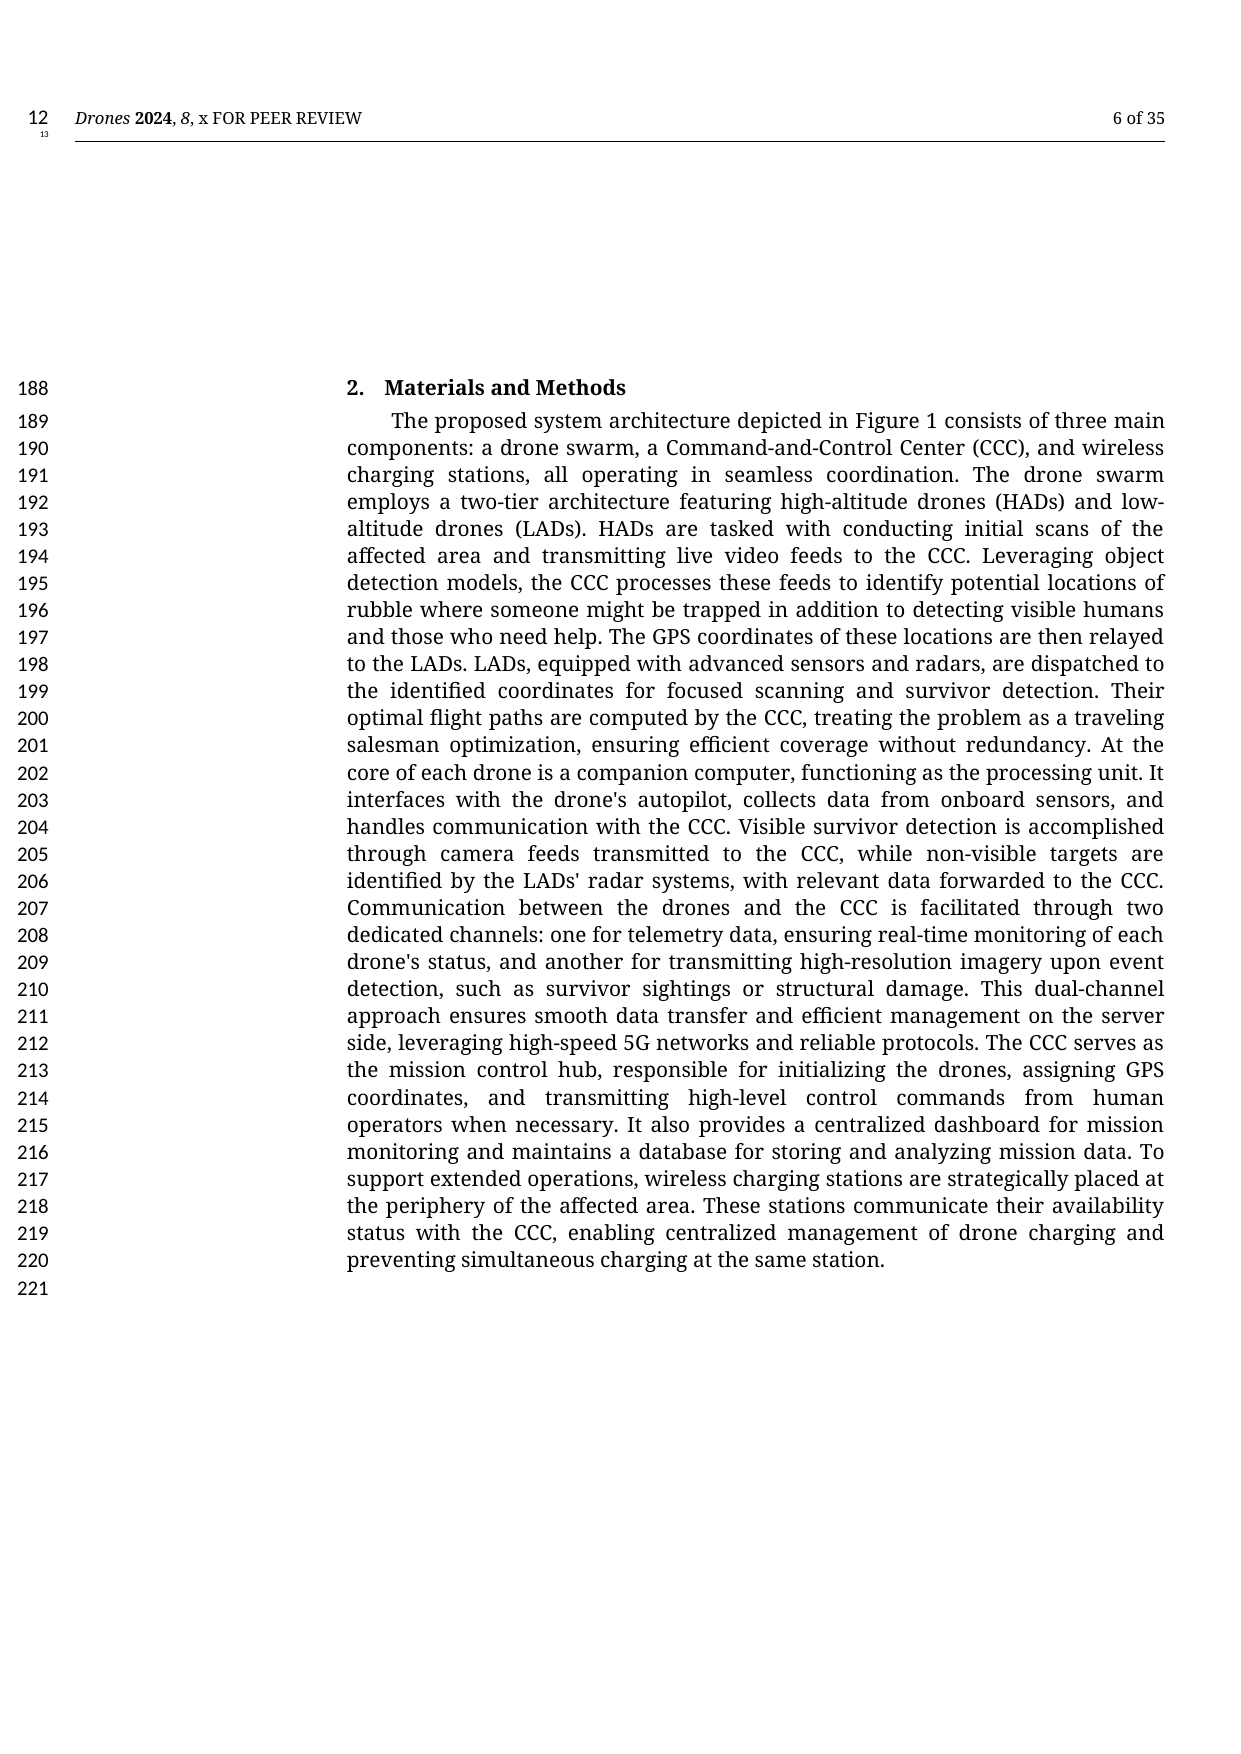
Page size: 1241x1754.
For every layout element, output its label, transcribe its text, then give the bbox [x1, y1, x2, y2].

text The proposed system architecture depicted in Figure 1 consists of three main components: a drone swarm, a Command-and-Control Center (CCC), and wireless charging stations, all operating in seamless coordination. The drone swarm employs a two-tier architecture featuring high-altitude drones (HADs) and low-altitude drones (LADs). HADs are tasked with conducting initial scans of the affected area and transmitting live video feeds to the CCC. Leveraging object detection models, the CCC processes these feeds to identify potential locations of rubble where someone might be trapped in addition to detecting visible humans and those who need help. The GPS coordinates of these locations are then relayed to the LADs. LADs, equipped with advanced sensors and radars, are dispatched to the identified coordinates for focused scanning and survivor detection. Their optimal flight paths are computed by the CCC, treating the problem as a traveling salesman optimization, ensuring efficient coverage without redundancy. At the core of each drone is a companion computer, functioning as the processing unit. It interfaces with the drone's autopilot, collects data from onboard sensors, and handles communication with the CCC. Visible survivor detection is accomplished through camera feeds transmitted to the CCC, while non-visible targets are identified by the LADs' radar systems, with relevant data forwarded to the CCC. Communication between the drones and the CCC is facilitated through two dedicated channels: one for telemetry data, ensuring real-time monitoring of each drone's status, and another for transmitting high-resolution imagery upon event detection, such as survivor sightings or structural damage. This dual-channel approach ensures smooth data transfer and efficient management on the server side, leveraging high-speed 5G networks and reliable protocols. The CCC serves as the mission control hub, responsible for initializing the drones, assigning GPS coordinates, and transmitting high-level control commands from human operators when necessary. It also provides a centralized dashboard for mission monitoring and maintains a database for storing and analyzing mission data. To support extended operations, wireless charging stations are strategically placed at the periphery of the affected area. These stations communicate their availability status with the CCC, enabling centralized management of drone charging and preventing simultaneous charging at the same station. [347, 407, 1165, 1273]
subtitle Materials and Methods [347, 374, 1165, 401]
